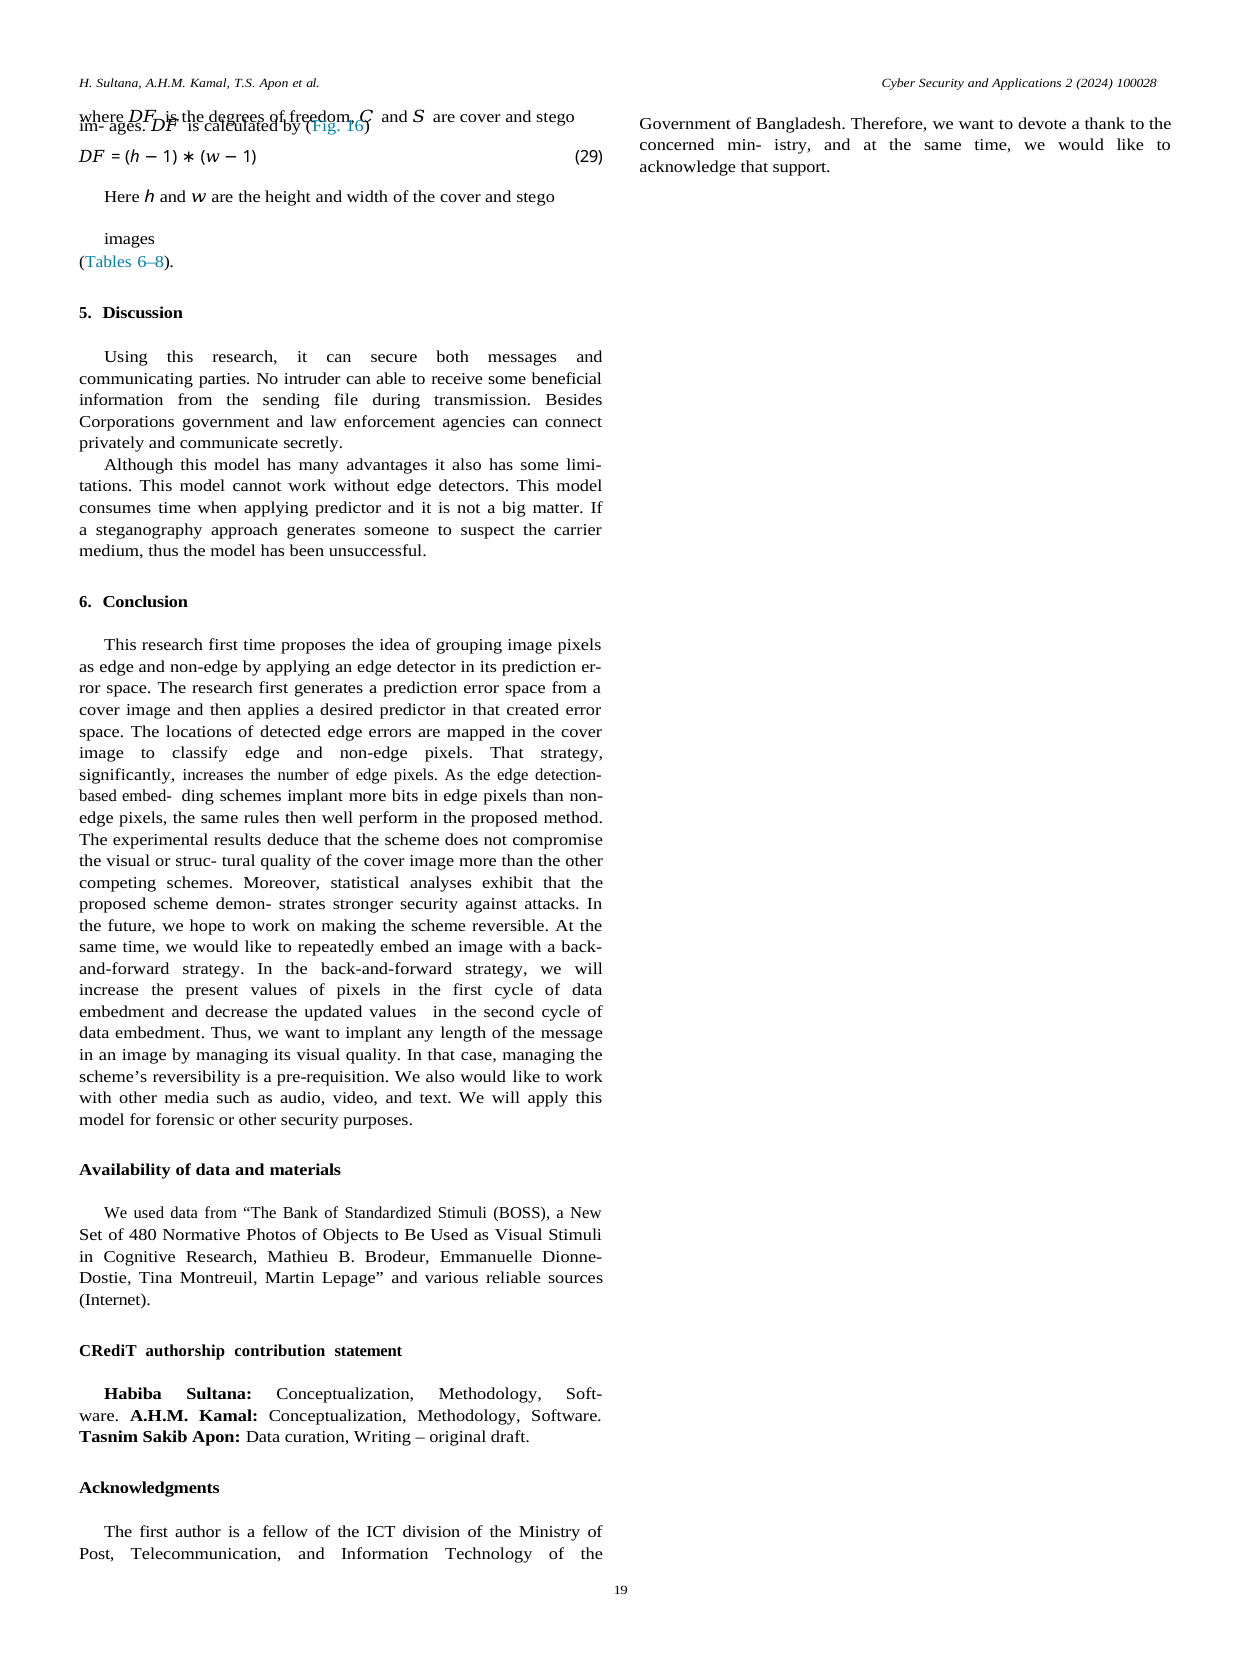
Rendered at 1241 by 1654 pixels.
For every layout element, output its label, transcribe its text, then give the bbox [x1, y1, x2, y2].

text The first author is a fellow of the ICT division of the Ministry of Post, Telecommunication, and Information Technology of the Government of Bangladesh. Therefore, we want to devote a thank to the concerned min- istry, and at the same time, we would like to acknowledge that support. [639, 113, 1172, 176]
subtitle Conclusion [79, 592, 607, 611]
text where 𝐷𝐹 is the degrees of freedom, 𝐶 and 𝑆 are cover and stego im- ages. 𝐷𝐹 is calculated by (Fig. 16) [79, 113, 603, 136]
subtitle Discussion [79, 303, 607, 322]
subtitle Availability of data and materials [79, 1159, 607, 1179]
text Here ℎ and 𝑤 are the height and width of the cover and stego images [104, 169, 607, 253]
text The first author is a fellow of the ICT division of the Ministry of Post, Telecommunication, and Information Technology of the Government of Bangladesh. Therefore, we want to devote a thank to the concerned min- istry, and at the same time, we would like to acknowledge that support. [79, 1522, 603, 1563]
text 𝐷𝐹 = (ℎ − 1) ∗ (𝑤 − 1) (29) [79, 136, 607, 169]
text We used data from “The Bank of Standardized Stimuli (BOSS), a New Set of 480 Normative Photos of Objects to Be Used as Visual Stimuli in Cognitive Research, Mathieu B. Brodeur, Emmanuelle Dionne-Dostie, Tina Montreuil, Martin Lepage” and various reliable sources (Internet). [79, 1203, 603, 1309]
text This research first time proposes the idea of grouping image pixels as edge and non-edge by applying an edge detector in its prediction er- ror space. The research first generates a prediction error space from a cover image and then applies a desired predictor in that created error space. The locations of detected edge errors are mapped in the cover image to classify edge and non-edge pixels. That strategy, significantly, increases the number of edge pixels. As the edge detection-based embed- ding schemes implant more bits in edge pixels than non-edge pixels, the same rules then well perform in the proposed method. The experimental results deduce that the scheme does not compromise the visual or struc- tural quality of the cover image more than the other competing schemes. Moreover, statistical analyses exhibit that the proposed scheme demon- strates stronger security against attacks. In the future, we hope to work on making the scheme reversible. At the same time, we would like to repeatedly embed an image with a back-and-forward strategy. In the back-and-forward strategy, we will increase the present values of pixels in the first cycle of data embedment and decrease the updated values in the second cycle of data embedment. Thus, we want to implant any length of the message in an image by managing its visual quality. In that case, managing the scheme’s reversibility is a pre-requisition. We also would like to work with other media such as audio, video, and text. We will apply this model for forensic or other security purposes. [79, 635, 603, 1129]
picture [103, 255, 110, 267]
subtitle CRediT authorship contribution statement [79, 1340, 607, 1359]
subtitle Acknowledgments [79, 1478, 607, 1497]
text Using this research, it can secure both messages and communicating parties. No intruder can able to receive some beneficial information from the sending file during transmission. Besides Corporations government and law enforcement agencies can connect privately and communicate secretly. [79, 347, 603, 452]
text (Tables 6–8). [79, 253, 607, 271]
text Although this model has many advantages it also has some limi- tations. This model cannot work without edge detectors. This model consumes time when applying predictor and it is not a big matter. If a steganography approach generates someone to suspect the carrier medium, thus the model has been unsuccessful. [79, 455, 603, 560]
text Habiba Sultana: Conceptualization, Methodology, Soft- ware. A.H.M. Kamal: Conceptualization, Methodology, Software. Tasnim Sakib Apon: Data curation, Writing – original draft. [79, 1384, 602, 1446]
